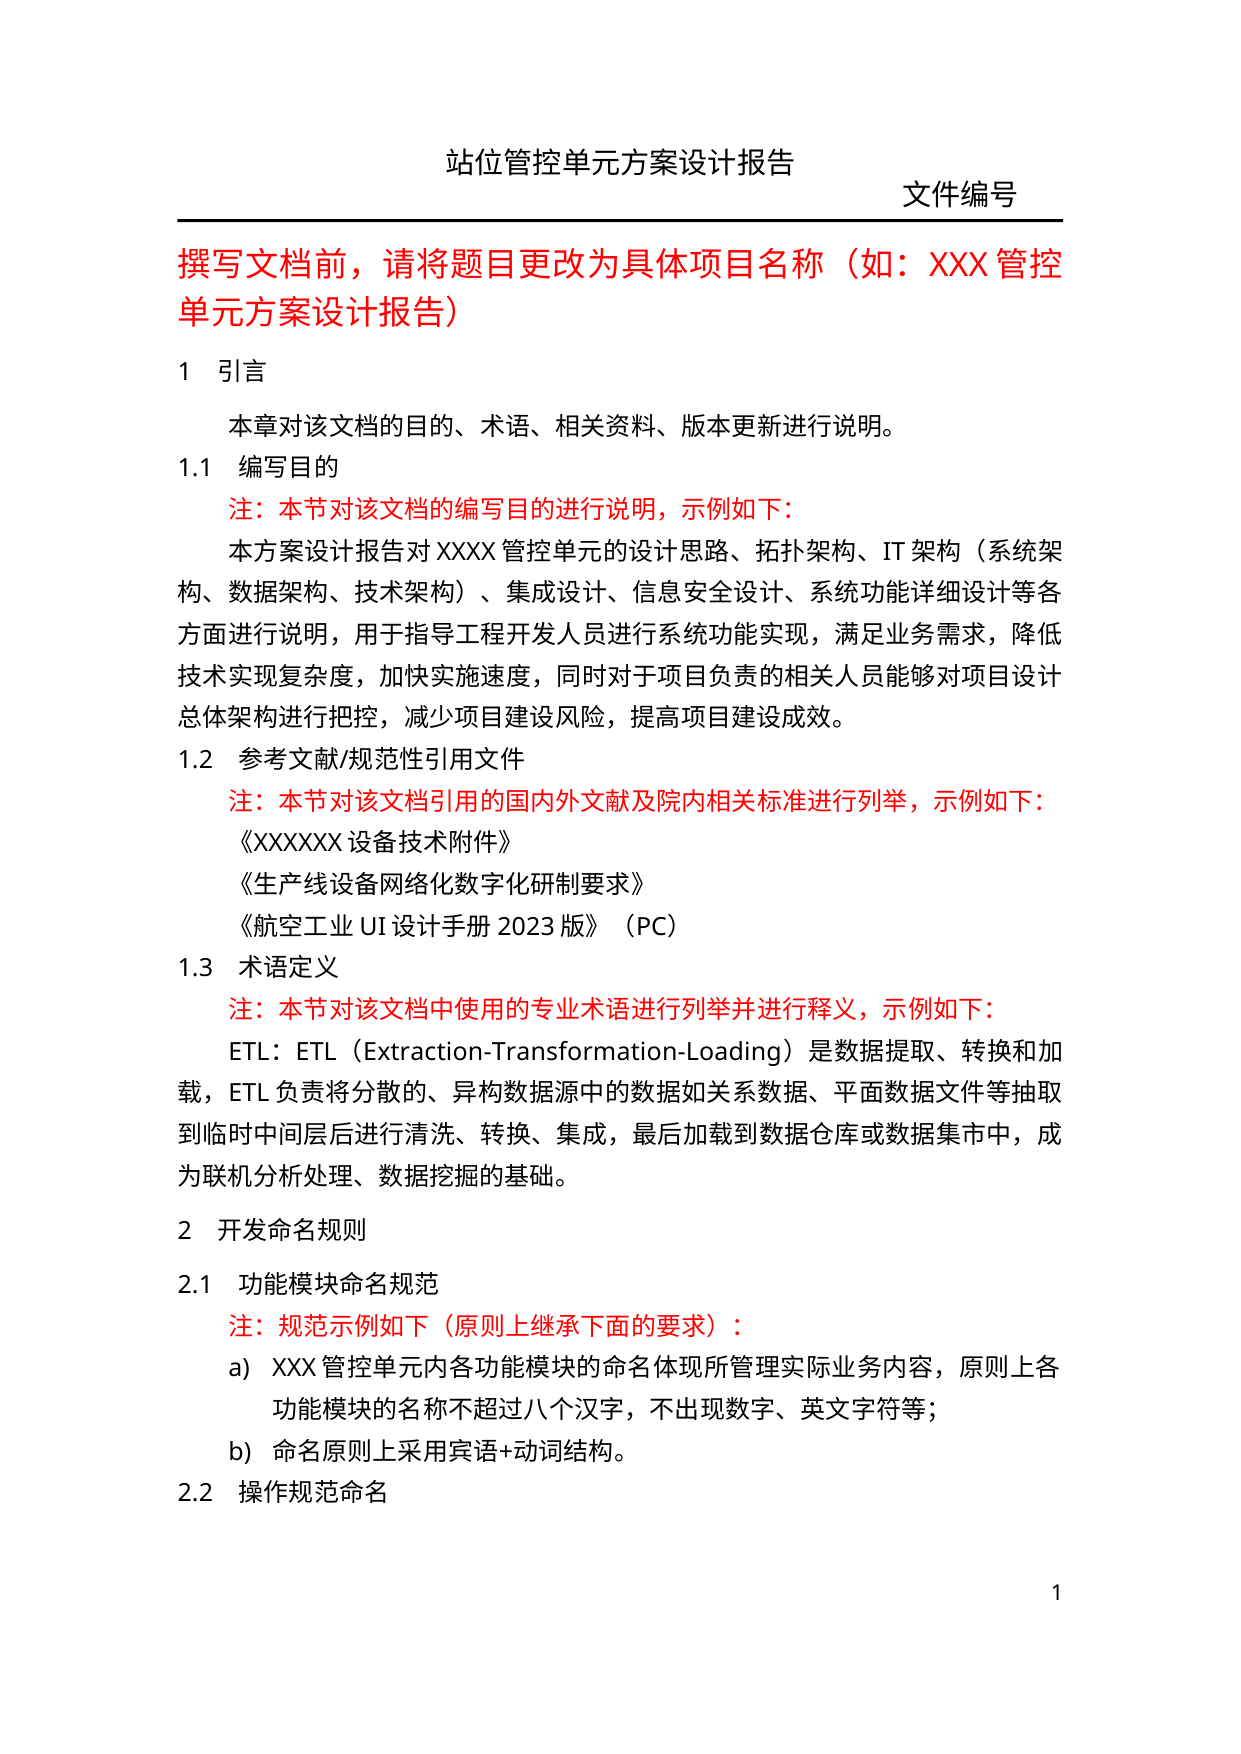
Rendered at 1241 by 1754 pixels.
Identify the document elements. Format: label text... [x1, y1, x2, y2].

list 术语定义 [177, 942, 1063, 984]
text 《XXXXXX设备技术附件》 [177, 817, 1063, 859]
text 注：规范示例如下（原则上继承下面的要求）： [177, 1301, 1063, 1342]
text 《生产线设备网络化数字化研制要求》 [177, 859, 1063, 901]
text 本方案设计报告对XXXX管控单元的设计思路、拓扑架构、IT架构（系统架构、数据架构、技术架构）、集成设计、信息安全设计、系统功能详细设计等各方面进行说明，用于指导工程开发人员进行系统功能实现，满足业务需求，降低技术实现复杂度，加快实施速度，同时对于项目负责的相关人员能够对项目设计总体架构进行把控，减少项目建设风险，提高项目建设成效。 [177, 526, 1063, 734]
text 注：本节对该文档的编写目的进行说明，示例如下： [177, 484, 1063, 526]
list 操作规范命名 [177, 1467, 1063, 1509]
list 开发命名规则 [177, 1205, 1063, 1246]
text 本章对该文档的目的、术语、相关资料、版本更新进行说明。 [177, 401, 1063, 442]
list 参考文献/规范性引用文件 [177, 734, 1063, 776]
text ETL：ETL（Extraction-Transformation-Loading）是数据提取、转换和加载，ETL负责将分散的、异构数据源中的数据如关系数据、平面数据文件等抽取到临时中间层后进行清洗、转换、集成，最后加载到数据仓库或数据集市中，成为联机分析处理、数据挖掘的基础。 [177, 1026, 1063, 1192]
text 《航空工业UI设计手册2023版》（PC） [177, 901, 1063, 942]
text 注：本节对该文档中使用的专业术语进行列举并进行释义，示例如下： [177, 984, 1063, 1026]
text 引言 [177, 346, 1063, 388]
text 编写目的 [177, 442, 1063, 484]
list 功能模块命名规范 [177, 1259, 1063, 1301]
list XXX管控单元内各功能模块的命名体现所管理实际业务内容，原则上各功能模块的名称不超过八个汉字，不出现数字、英文字符等； [228, 1342, 1063, 1426]
list 撰写文档前，请将题目更改为具体项目名称（如：XXX管控单元方案设计报告） [177, 237, 1063, 334]
text 注：本节对该文档引用的国内外文献及院内相关标准进行列举，示例如下： [177, 776, 1063, 817]
list 命名原则上采用宾语+动词结构。 [228, 1426, 1063, 1467]
